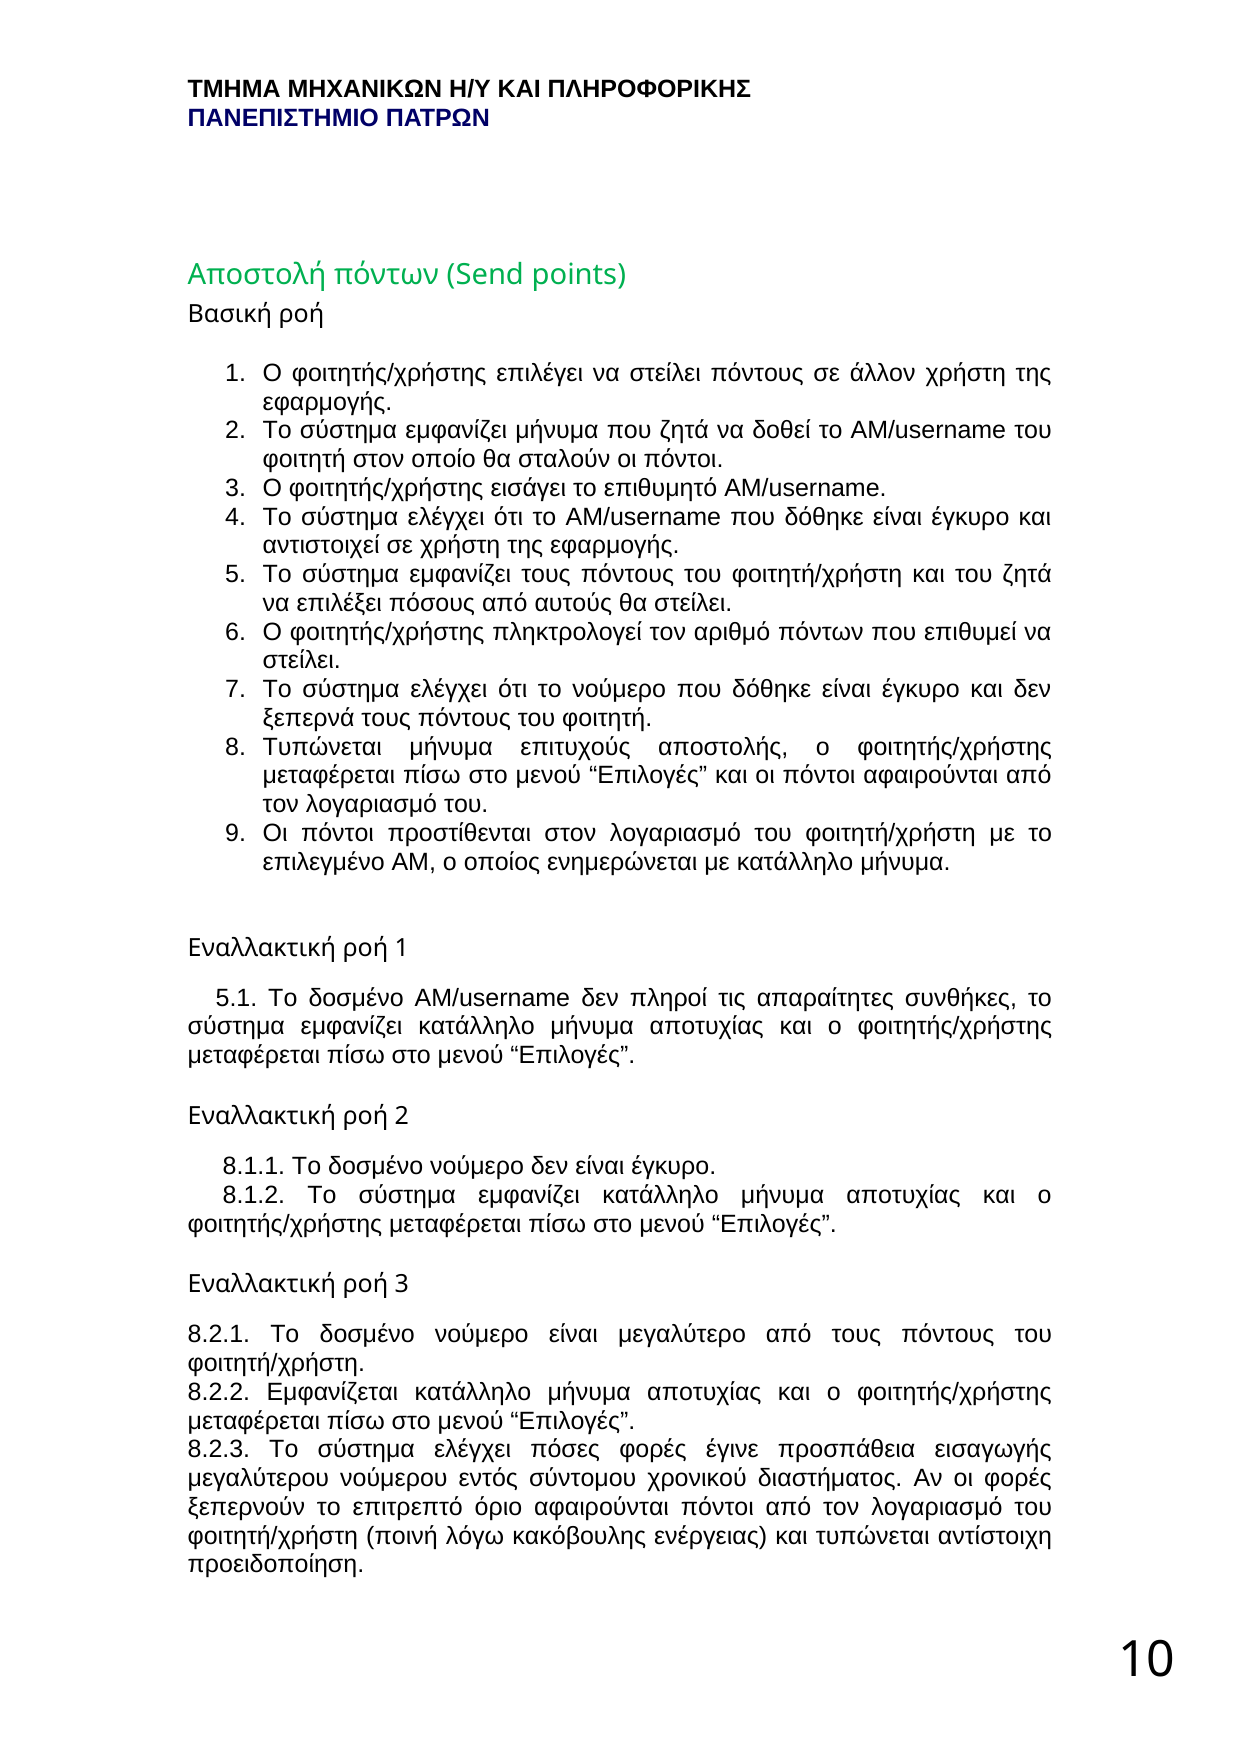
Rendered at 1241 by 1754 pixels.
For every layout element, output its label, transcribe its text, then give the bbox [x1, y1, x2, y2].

text 8.2.1. Το δοσμένο νούμερο είναι μεγαλύτερο από τους πόντους του φοιτητή/χρήστη. [187, 1319, 1053, 1377]
text 5.1. Το δοσμένο ΑΜ/username δεν πληροί τις απαραίτητες συνθήκες, το σύστημα εμφανίζει κατάλληλο μήνυμα αποτυχίας και ο φοιτητής/χρήστης μεταφέρεται πίσω στο μενού “Επιλογές”. [187, 983, 1053, 1069]
list Το σύστημα ελέγχει ότι το ΑΜ/username που δόθηκε είναι έγκυρο και αντιστοιχεί σε χρήστη της εφαρμογής. [225, 502, 1053, 559]
list Τυπώνεται μήνυμα επιτυχούς αποστολής, ο φοιτητής/χρήστης μεταφέρεται πίσω στο μενού “Επιλογές” και οι πόντοι αφαιρούνται από τον λογαριασμό του. [225, 732, 1053, 818]
list Ο φοιτητής/χρήστης πληκτρολογεί τον αριθμό πόντων που επιθυμεί να στείλει. [225, 617, 1053, 674]
list Το σύστημα εμφανίζει μήνυμα που ζητά να δοθεί το ΑΜ/username του φοιτητή στον οποίο θα σταλούν οι πόντοι. [225, 415, 1053, 473]
text 8.2.2. Εμφανίζεται κατάλληλο μήνυμα αποτυχίας και ο φοιτητής/χρήστης μεταφέρεται πίσω στο μενού “Επιλογές”. [187, 1377, 1053, 1434]
text 8.2.3. Το σύστημα ελέγχει πόσες φορές έγινε προσπάθεια εισαγωγής μεγαλύτερου νούμερου εντός σύντομου χρονικού διαστήματος. Αν οι φορές ξεπερνούν το επιτρεπτό όριο αφαιρούνται πόντοι από τον λογαριασμό του φοιτητή/χρήστη (ποινή λόγω κακόβουλης ενέργειας) και τυπώνεται αντίστοιχη προειδοποίηση. [187, 1434, 1053, 1578]
subtitle Αποστολή πόντων (Send points) [187, 253, 1053, 293]
list Ο φοιτητής/χρήστης επιλέγει να στείλει πόντους σε άλλον χρήστη της εφαρμογής. [225, 358, 1053, 415]
list Το σύστημα εμφανίζει τους πόντους του φοιτητή/χρήστη και του ζητά να επιλέξει πόσους από αυτούς θα στείλει. [225, 559, 1053, 617]
text Εναλλακτική ροή 3 [187, 1266, 1053, 1300]
list Οι πόντοι προστίθενται στον λογαριασμό του φοιτητή/χρήστη με το επιλεγμένο ΑΜ, ο οποίος ενημερώνεται με κατάλληλο μήνυμα. [225, 818, 1053, 875]
list Ο φοιτητής/χρήστης εισάγει το επιθυμητό ΑΜ/username. [225, 473, 1053, 502]
list Το σύστημα ελέγχει ότι το νούμερο που δόθηκε είναι έγκυρο και δεν ξεπερνά τους πόντους του φοιτητή. [225, 674, 1053, 732]
text 8.1.2. Το σύστημα εμφανίζει κατάλληλο μήνυμα αποτυχίας και ο φοιτητής/χρήστης μεταφέρεται πίσω στο μενού “Επιλογές”. [187, 1180, 1053, 1237]
text Εναλλακτική ροή 2 [187, 1098, 1053, 1132]
text 8.1.1. Το δοσμένο νούμερο δεν είναι έγκυρο. [187, 1151, 1053, 1180]
text Βασική ροή [187, 296, 1053, 358]
text Εναλλακτική ροή 1 [187, 929, 1053, 963]
